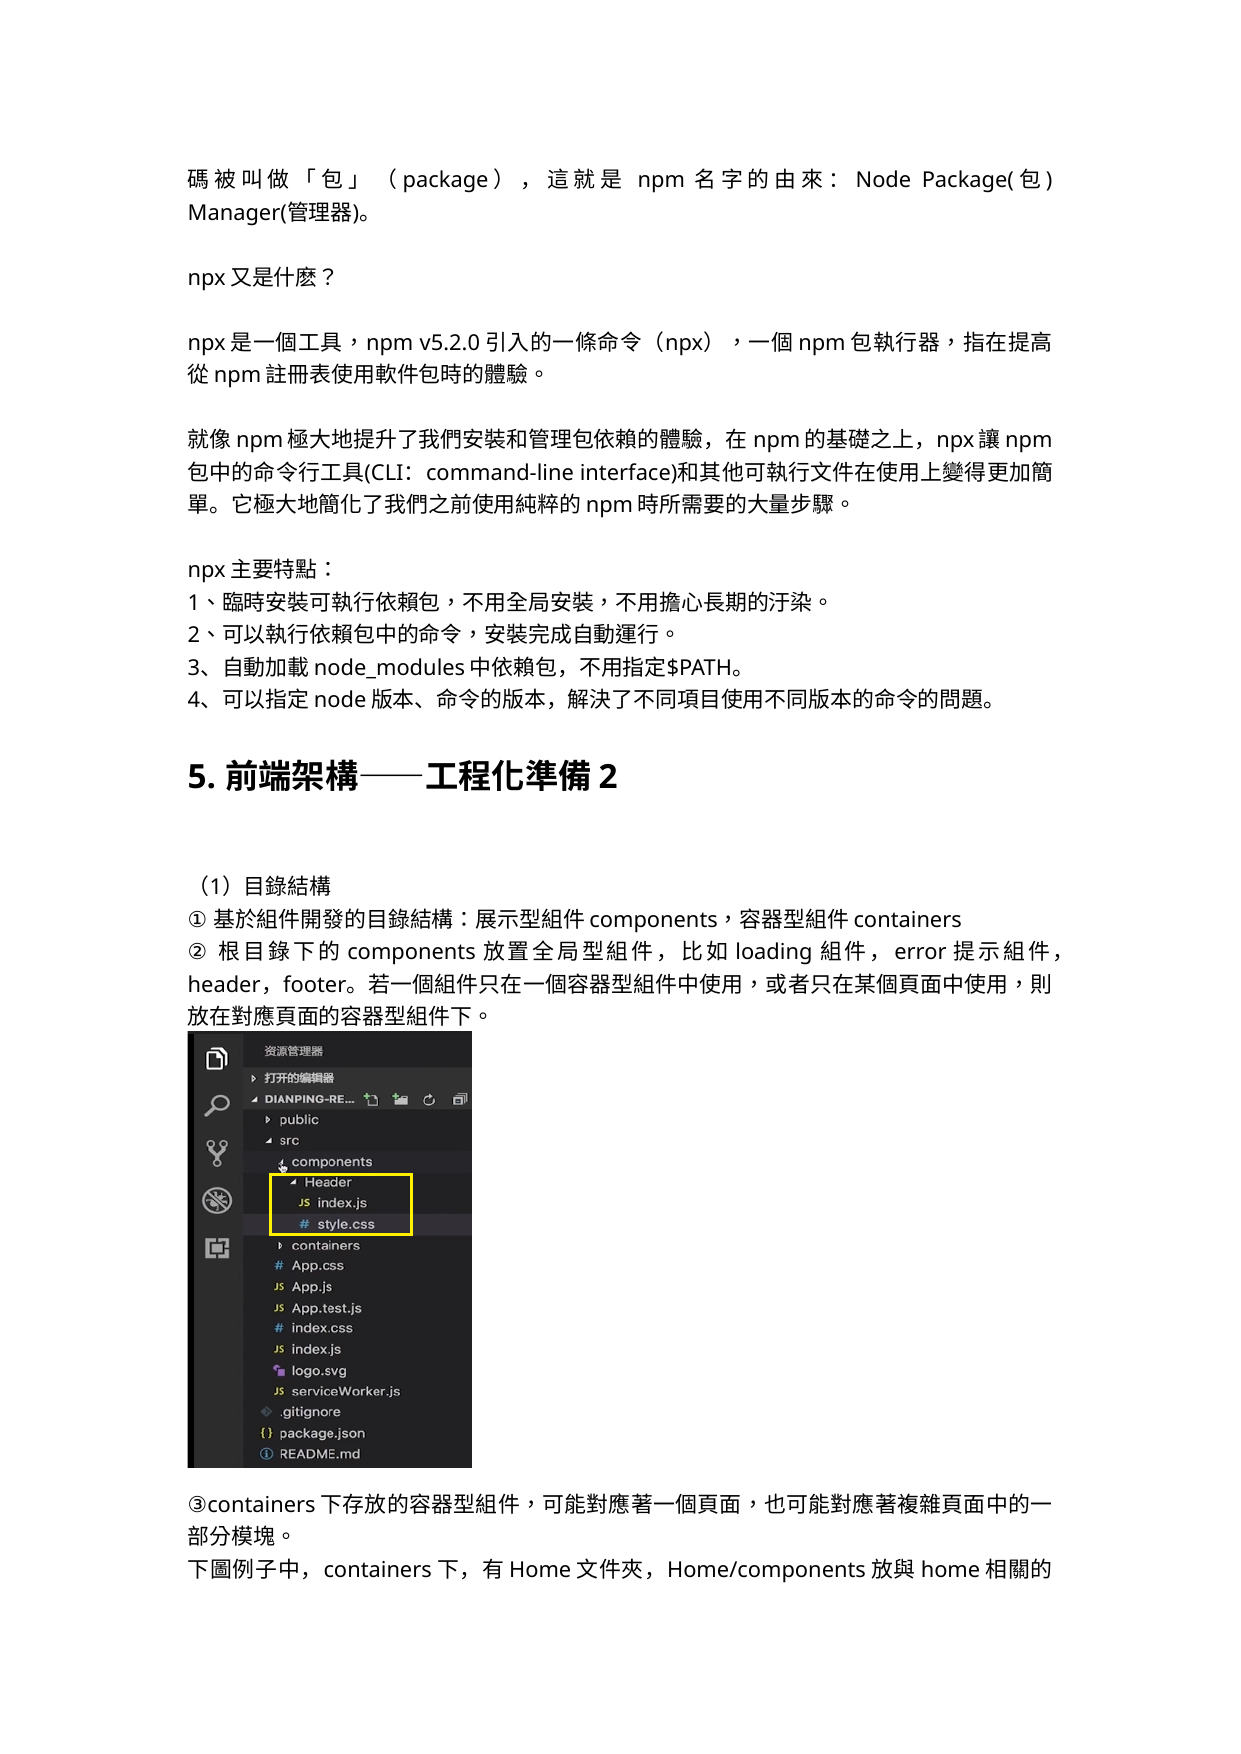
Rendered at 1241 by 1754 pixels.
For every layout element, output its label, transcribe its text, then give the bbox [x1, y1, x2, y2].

text 2、可以執行依賴包中的命令，安裝完成自動運行。 [187, 617, 1053, 649]
text 4、可以指定node版本、命令的版本，解決了不同項目使用不同版本的命令的問題。 [187, 682, 1053, 714]
text npx是一個工具，npm v5.2.0引入的一條命令（npx），一個npm包執行器，指在提高從npm註冊表使用軟件包時的體驗。 [187, 324, 1053, 389]
picture [187, 1031, 472, 1468]
text ① 基於組件開發的目錄結構：展示型組件components，容器型組件containers [187, 901, 1053, 934]
text ② 根目錄下的components放置全局型組件，比如loading組件，error提示組件，header，footer。若一個組件只在一個容器型組件中使用，或者只在某個頁面中使用，則放在對應頁面的容器型組件下。 [187, 934, 1053, 1031]
text npx主要特點： [187, 552, 1053, 584]
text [187, 1551, 1053, 1584]
text 1、臨時安裝可執行依賴包，不用全局安裝，不用擔心長期的汙染。 [187, 584, 1053, 617]
subtitle 前端架構——工程化準備2 [187, 742, 1053, 807]
text ③containers下存放的容器型組件，可能對應著一個頁面，也可能對應著複雜頁面中的一部分模塊。 [187, 1486, 1053, 1551]
text 3、自動加載node_modules中依賴包，不用指定$PATH。 [187, 649, 1053, 682]
text npx又是什麽？ [187, 259, 1053, 292]
text 就像npm極大地提升了我們安裝和管理包依賴的體驗，在npm的基礎之上，npx讓npm包中的命令行工具(CLI：command-line interface)和其他可執行文件在使用上變得更加簡單。它極大地簡化了我們之前使用純粹的npm時所需要的大量步驟。 [187, 422, 1053, 519]
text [187, 162, 1053, 227]
text （1）目錄結構 [187, 869, 1053, 901]
